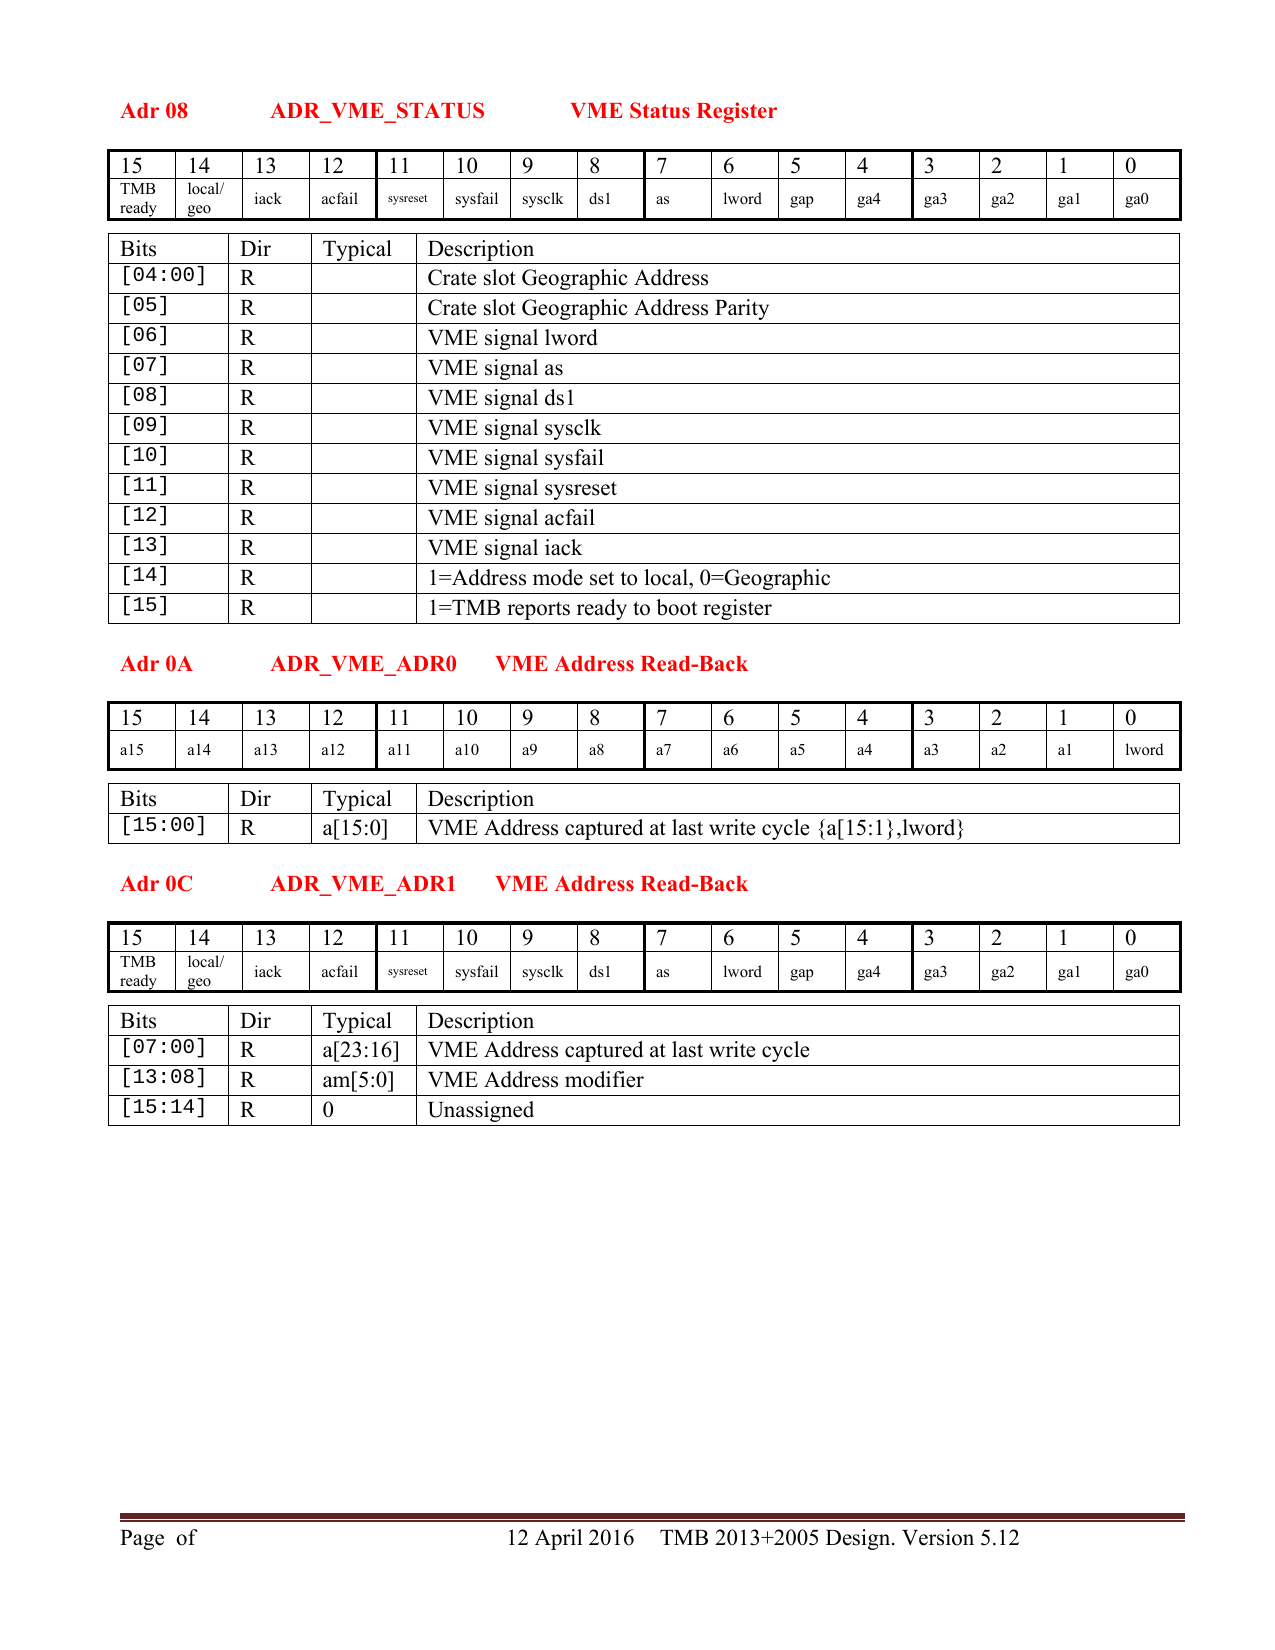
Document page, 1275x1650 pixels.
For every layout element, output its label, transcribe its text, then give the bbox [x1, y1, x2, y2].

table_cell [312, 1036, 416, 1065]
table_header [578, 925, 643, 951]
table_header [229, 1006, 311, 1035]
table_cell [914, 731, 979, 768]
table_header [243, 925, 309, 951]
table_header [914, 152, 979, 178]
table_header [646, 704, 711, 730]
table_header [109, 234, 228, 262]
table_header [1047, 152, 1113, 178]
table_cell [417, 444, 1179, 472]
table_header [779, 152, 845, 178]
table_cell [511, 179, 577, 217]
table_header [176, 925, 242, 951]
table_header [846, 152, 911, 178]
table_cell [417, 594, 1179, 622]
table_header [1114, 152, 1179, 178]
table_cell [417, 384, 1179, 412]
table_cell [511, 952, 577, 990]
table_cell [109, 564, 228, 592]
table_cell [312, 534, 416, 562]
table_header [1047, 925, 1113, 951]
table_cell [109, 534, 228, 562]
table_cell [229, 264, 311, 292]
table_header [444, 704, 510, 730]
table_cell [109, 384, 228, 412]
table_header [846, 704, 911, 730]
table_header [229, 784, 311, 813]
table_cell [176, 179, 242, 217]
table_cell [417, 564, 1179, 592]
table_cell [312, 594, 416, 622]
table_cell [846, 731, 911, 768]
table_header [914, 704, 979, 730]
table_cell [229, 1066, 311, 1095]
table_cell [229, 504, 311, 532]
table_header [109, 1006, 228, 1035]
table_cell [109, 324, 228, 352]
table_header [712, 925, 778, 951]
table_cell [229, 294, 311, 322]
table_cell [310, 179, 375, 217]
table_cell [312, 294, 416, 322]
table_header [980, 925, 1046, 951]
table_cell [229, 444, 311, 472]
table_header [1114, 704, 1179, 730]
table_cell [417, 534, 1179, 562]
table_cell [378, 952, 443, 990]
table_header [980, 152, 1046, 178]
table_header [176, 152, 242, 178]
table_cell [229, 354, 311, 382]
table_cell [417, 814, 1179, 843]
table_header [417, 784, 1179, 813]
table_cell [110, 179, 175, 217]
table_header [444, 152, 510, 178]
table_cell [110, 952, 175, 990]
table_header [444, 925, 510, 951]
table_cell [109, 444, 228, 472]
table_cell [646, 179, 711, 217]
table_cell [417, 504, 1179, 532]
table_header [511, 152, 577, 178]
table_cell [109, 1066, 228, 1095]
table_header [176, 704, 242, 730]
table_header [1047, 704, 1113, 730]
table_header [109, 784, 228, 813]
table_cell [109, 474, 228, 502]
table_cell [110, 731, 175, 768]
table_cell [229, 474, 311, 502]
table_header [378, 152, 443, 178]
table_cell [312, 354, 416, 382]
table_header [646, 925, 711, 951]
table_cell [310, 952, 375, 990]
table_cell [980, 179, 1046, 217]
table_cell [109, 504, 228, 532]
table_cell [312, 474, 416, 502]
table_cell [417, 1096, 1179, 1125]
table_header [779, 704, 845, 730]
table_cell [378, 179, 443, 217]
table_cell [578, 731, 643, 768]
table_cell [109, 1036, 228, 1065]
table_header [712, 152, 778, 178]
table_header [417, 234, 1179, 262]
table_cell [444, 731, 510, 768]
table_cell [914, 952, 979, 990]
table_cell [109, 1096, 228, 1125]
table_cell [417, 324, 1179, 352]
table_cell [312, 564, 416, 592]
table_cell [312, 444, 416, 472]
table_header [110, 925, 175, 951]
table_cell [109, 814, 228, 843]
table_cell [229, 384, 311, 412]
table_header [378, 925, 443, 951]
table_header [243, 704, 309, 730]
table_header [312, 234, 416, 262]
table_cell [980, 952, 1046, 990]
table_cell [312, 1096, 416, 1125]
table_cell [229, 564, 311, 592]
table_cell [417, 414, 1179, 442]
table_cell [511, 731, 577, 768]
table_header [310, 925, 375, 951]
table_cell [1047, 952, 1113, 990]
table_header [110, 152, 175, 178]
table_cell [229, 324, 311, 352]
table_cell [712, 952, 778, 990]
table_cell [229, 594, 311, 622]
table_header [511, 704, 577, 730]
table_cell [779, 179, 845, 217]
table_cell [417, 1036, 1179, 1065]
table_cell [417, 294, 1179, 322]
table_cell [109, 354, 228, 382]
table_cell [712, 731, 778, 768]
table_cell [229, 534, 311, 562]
subtitle Adr 0C ADR_VME_ADR1 VME Address Read-Back [120, 870, 1185, 897]
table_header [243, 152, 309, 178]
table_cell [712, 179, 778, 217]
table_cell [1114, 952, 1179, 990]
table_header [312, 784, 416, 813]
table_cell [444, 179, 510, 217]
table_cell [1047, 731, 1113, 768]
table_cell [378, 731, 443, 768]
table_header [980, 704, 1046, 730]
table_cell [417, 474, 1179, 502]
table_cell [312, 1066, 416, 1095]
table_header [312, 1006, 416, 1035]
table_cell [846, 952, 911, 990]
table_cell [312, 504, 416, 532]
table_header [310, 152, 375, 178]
subtitle Adr 0A ADR_VME_ADR0 VME Address Read-Back [120, 650, 1185, 676]
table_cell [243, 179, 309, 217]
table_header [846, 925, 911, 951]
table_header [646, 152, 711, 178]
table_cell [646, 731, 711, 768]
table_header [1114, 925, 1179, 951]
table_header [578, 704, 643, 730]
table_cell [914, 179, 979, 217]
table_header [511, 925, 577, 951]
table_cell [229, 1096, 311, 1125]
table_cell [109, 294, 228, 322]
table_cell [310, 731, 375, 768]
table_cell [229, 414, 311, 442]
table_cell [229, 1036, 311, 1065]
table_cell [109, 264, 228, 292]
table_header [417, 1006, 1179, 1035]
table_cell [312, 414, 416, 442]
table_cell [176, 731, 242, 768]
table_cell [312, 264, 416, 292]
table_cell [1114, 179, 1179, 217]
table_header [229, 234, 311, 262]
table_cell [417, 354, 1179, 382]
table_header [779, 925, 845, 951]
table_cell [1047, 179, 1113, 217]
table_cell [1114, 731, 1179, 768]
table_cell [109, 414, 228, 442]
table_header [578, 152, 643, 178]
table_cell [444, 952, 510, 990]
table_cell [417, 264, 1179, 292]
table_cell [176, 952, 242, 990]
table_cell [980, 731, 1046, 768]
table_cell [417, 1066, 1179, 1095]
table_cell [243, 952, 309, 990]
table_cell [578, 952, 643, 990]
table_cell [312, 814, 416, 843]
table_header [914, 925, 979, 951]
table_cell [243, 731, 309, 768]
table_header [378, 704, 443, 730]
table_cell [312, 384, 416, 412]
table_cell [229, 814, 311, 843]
subtitle Adr 08 ADR_VME_STATUS VME Status Register [120, 97, 1185, 124]
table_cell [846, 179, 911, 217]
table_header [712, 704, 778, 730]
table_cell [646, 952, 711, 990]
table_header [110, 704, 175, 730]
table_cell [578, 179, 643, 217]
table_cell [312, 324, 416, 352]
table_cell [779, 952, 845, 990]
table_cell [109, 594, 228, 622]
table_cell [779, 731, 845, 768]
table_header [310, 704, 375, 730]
